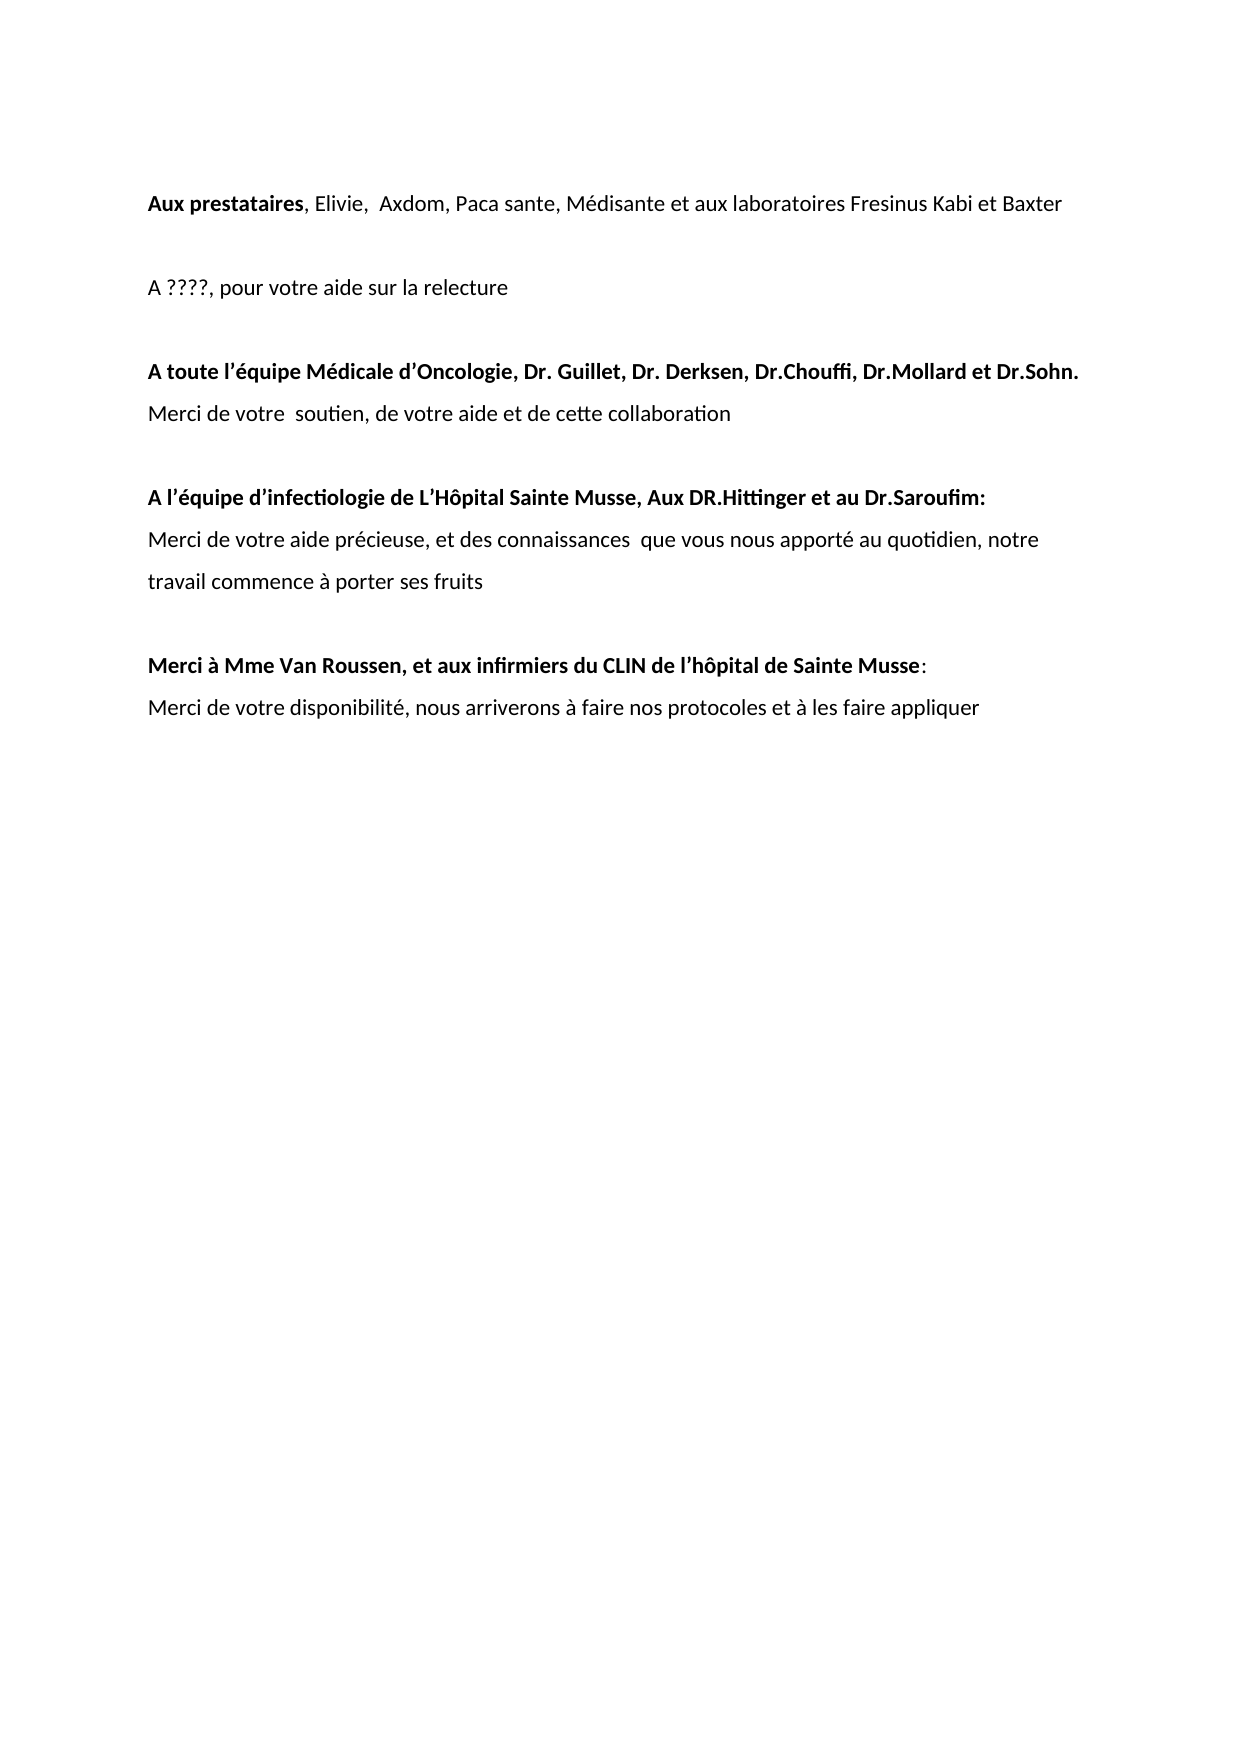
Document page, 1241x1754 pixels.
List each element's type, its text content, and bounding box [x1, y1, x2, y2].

text Merci de votre soutien, de votre aide et de cette collaboration [148, 399, 1093, 427]
text Aux prestataires, Elivie, Axdom, Paca sante, Médisante et aux laboratoires Fresinus Kabi et Baxter [148, 189, 1093, 218]
text A toute l’équipe Médicale d’Oncologie, Dr. Guillet, Dr. Derksen, Dr.Chouffi, Dr.Mollard et Dr.Sohn. [148, 357, 1093, 386]
text Merci de votre disponibilité, nous arriverons à faire nos protocoles et à les faire appliquer [148, 693, 1093, 721]
text Merci à Mme Van Roussen, et aux infirmiers du CLIN de l’hôpital de Sainte Musse: [148, 651, 1093, 679]
text A ????, pour votre aide sur la relecture [148, 273, 1093, 302]
text A l’équipe d’infectiologie de L’Hôpital Sainte Musse, Aux DR.Hittinger et au Dr.Saroufim: [148, 483, 1093, 511]
text Merci de votre aide précieuse, et des connaissances que vous nous apporté au quotidien, notre travail commence à porter ses fruits [148, 525, 1093, 595]
